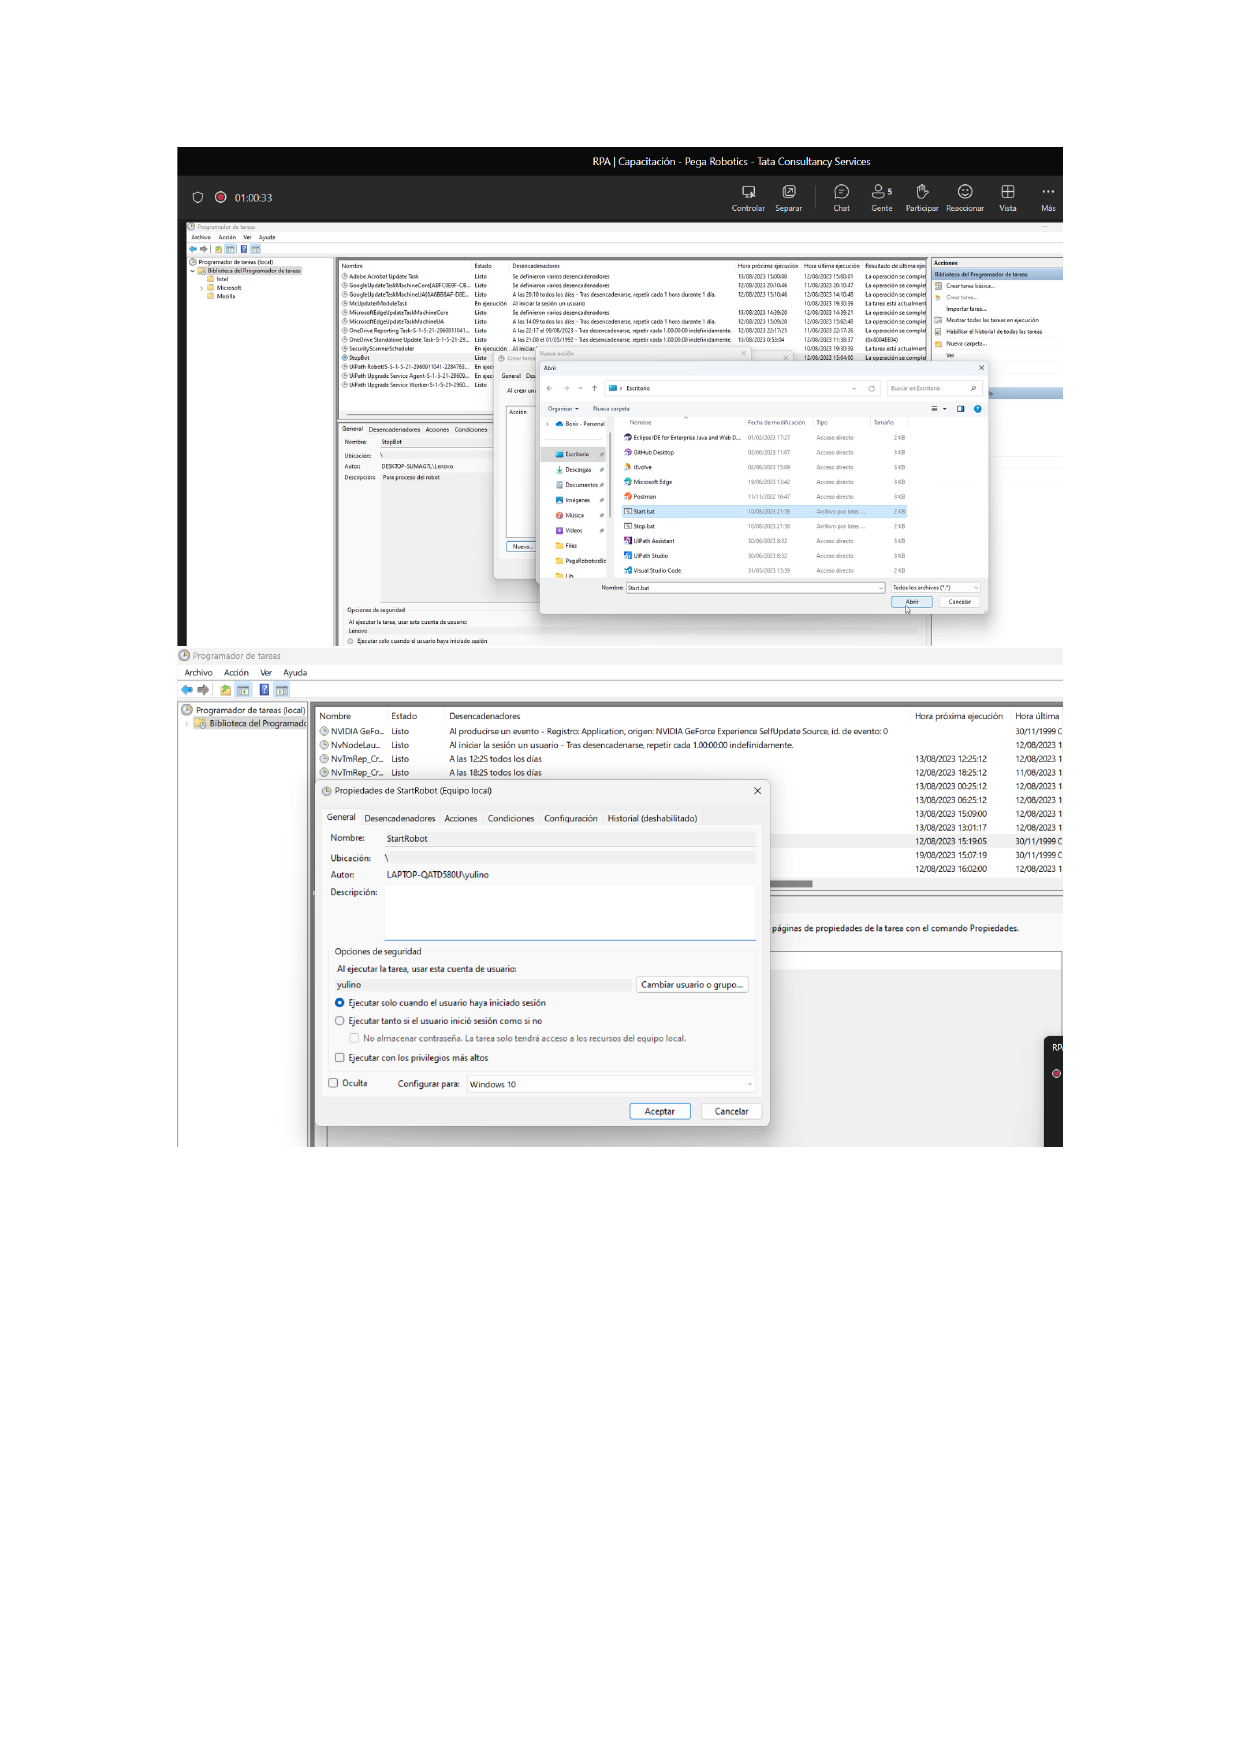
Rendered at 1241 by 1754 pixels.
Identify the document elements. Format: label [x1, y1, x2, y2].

picture [177, 147, 1063, 646]
picture [177, 648, 1063, 1147]
